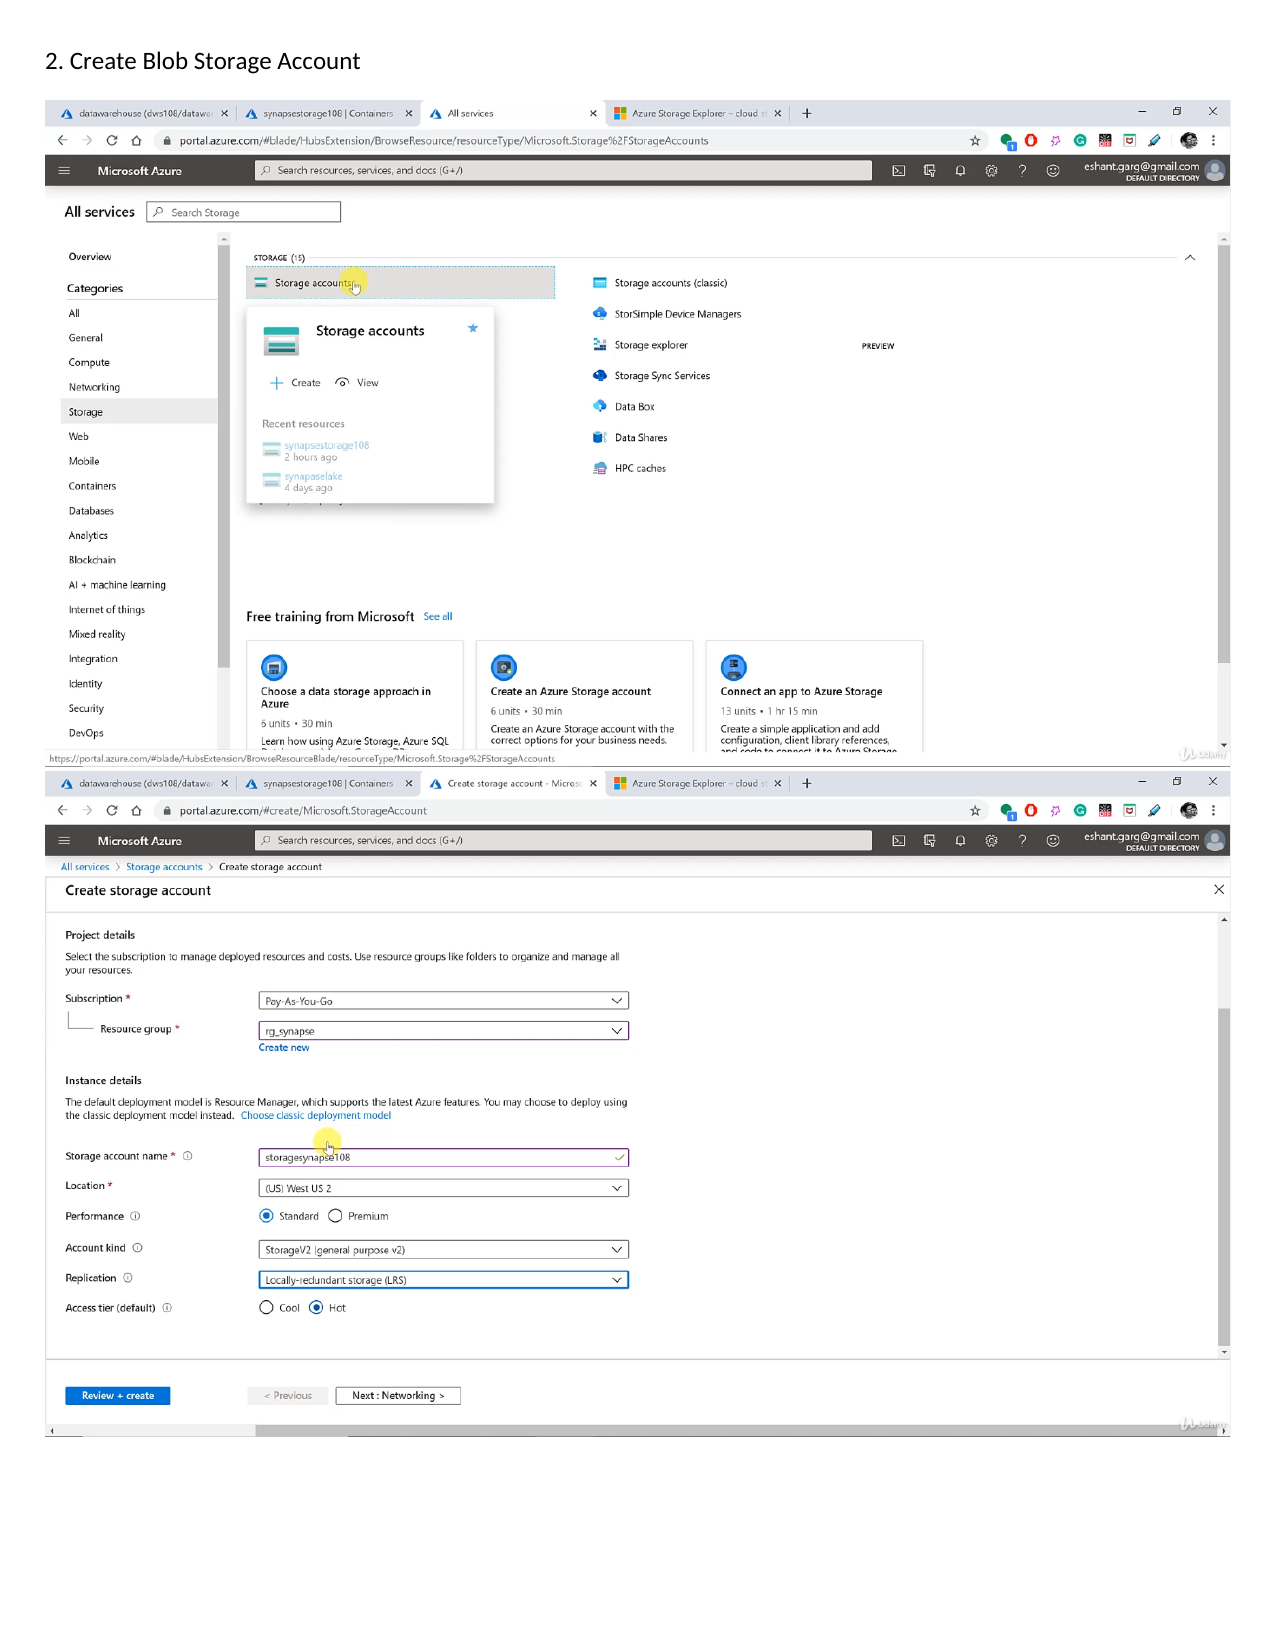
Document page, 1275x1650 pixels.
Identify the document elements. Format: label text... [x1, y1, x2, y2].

picture [45, 100, 1230, 767]
text 2. Create Blob Storage Account [45, 45, 1230, 76]
picture [45, 771, 1230, 1437]
